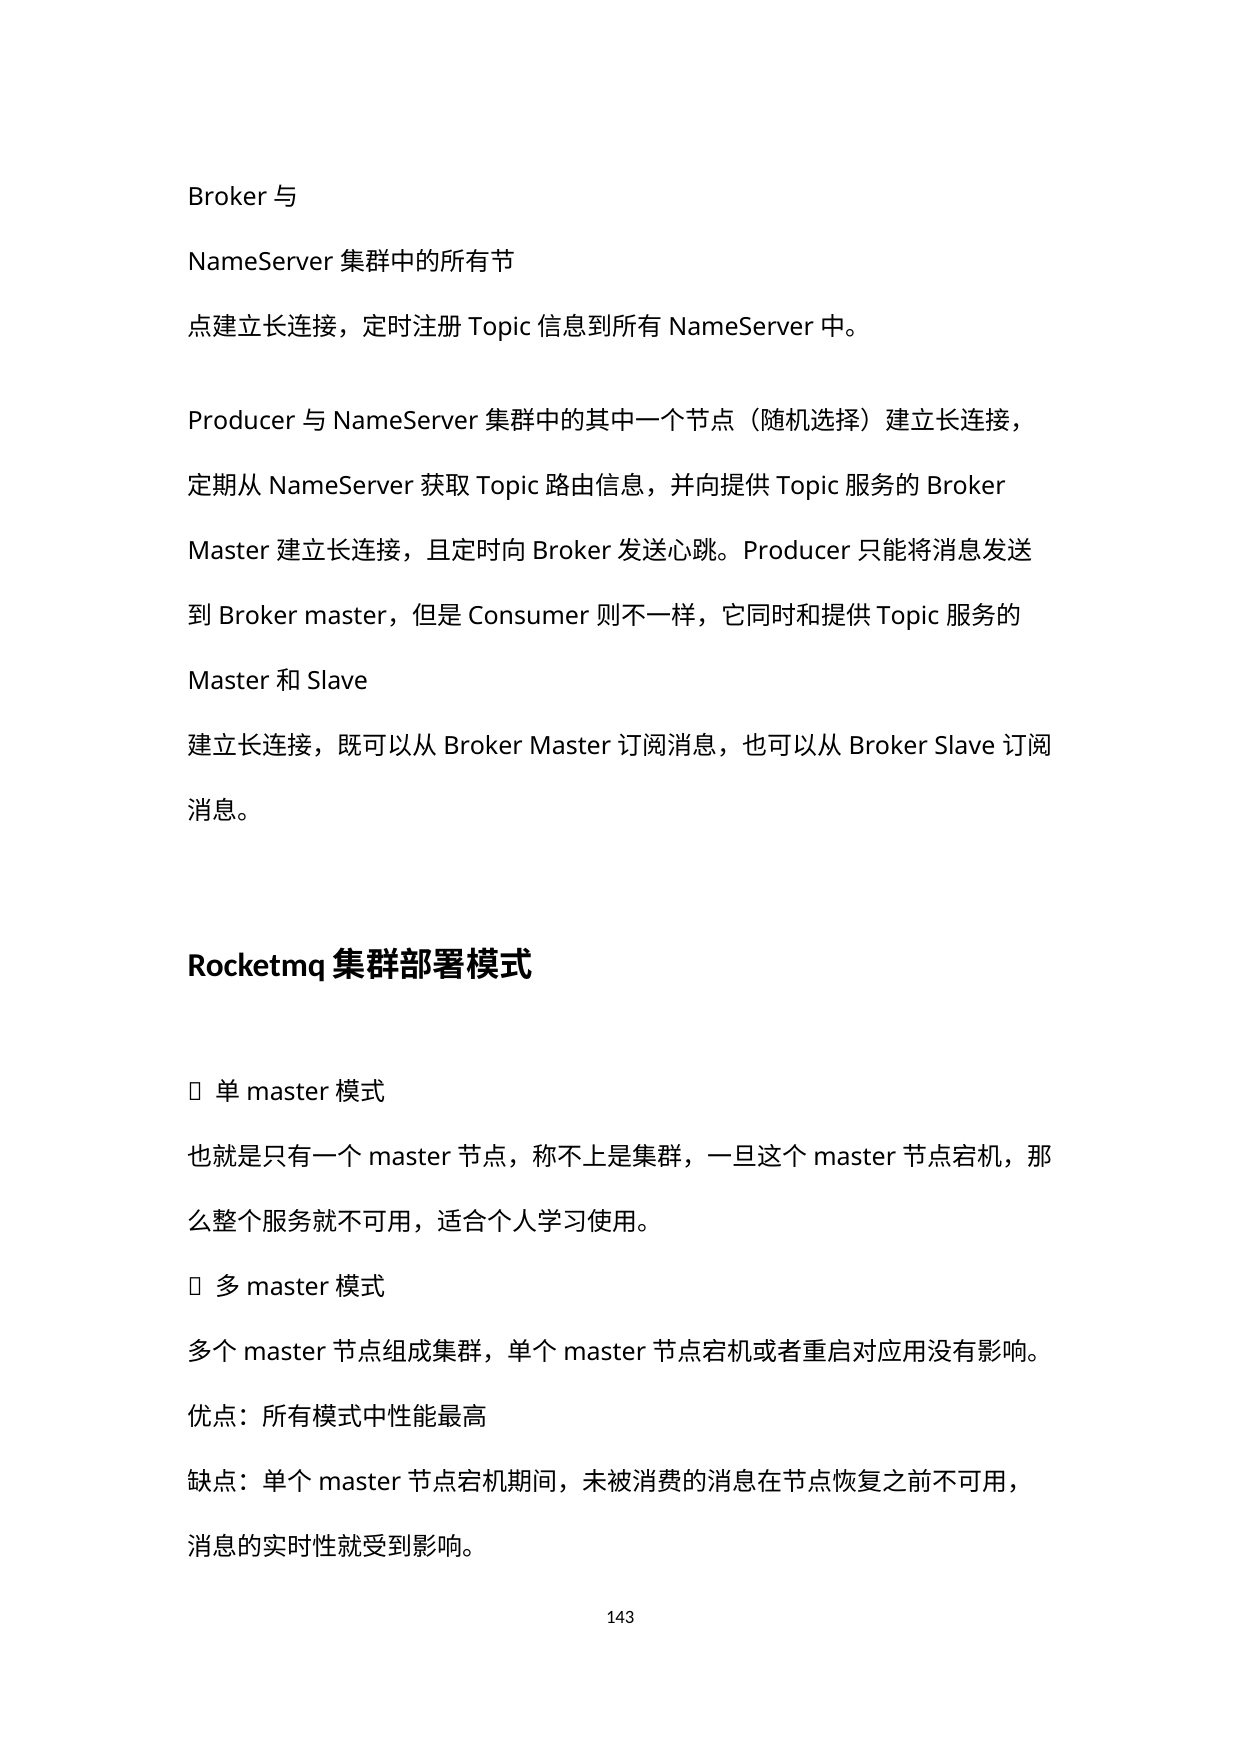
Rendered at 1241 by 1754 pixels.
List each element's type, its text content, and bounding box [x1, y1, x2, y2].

subtitle Rocketmq集群部署模式 [187, 930, 1053, 995]
text 也就是只有一个 master 节点，称不上是集群，一旦这个 master 节点宕机，那么整个服务就不可用，适合个人学习使用。 [187, 1122, 1053, 1252]
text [187, 162, 1053, 357]
text Producer 与 NameServer 集群中的其中一个节点（随机选择）建立长连接，定期从 NameServer 获取 Topic 路由信息，并向提供 Topic 服务的 Broker Master 建立长连接，且定时向 Broker 发送心跳。Producer 只能将消息发送到 Broker master，但是 Consumer 则不一样，它同时和提供 Topic 服务的 Master 和 Slave 建立长连接，既可以从 Broker Master 订阅消息，也可以从 Broker Slave 订阅消息。 [187, 386, 1053, 841]
text 多个 master 节点组成集群，单个 master 节点宕机或者重启对应用没有影响。 优点：所有模式中性能最高 缺点：单个 master 节点宕机期间，未被消费的消息在节点恢复之前不可用，消息的实时性就受到影响。 [187, 1317, 1053, 1577]
text  单 master 模式 [187, 1057, 1053, 1122]
text  多 master 模式 [187, 1252, 1053, 1317]
